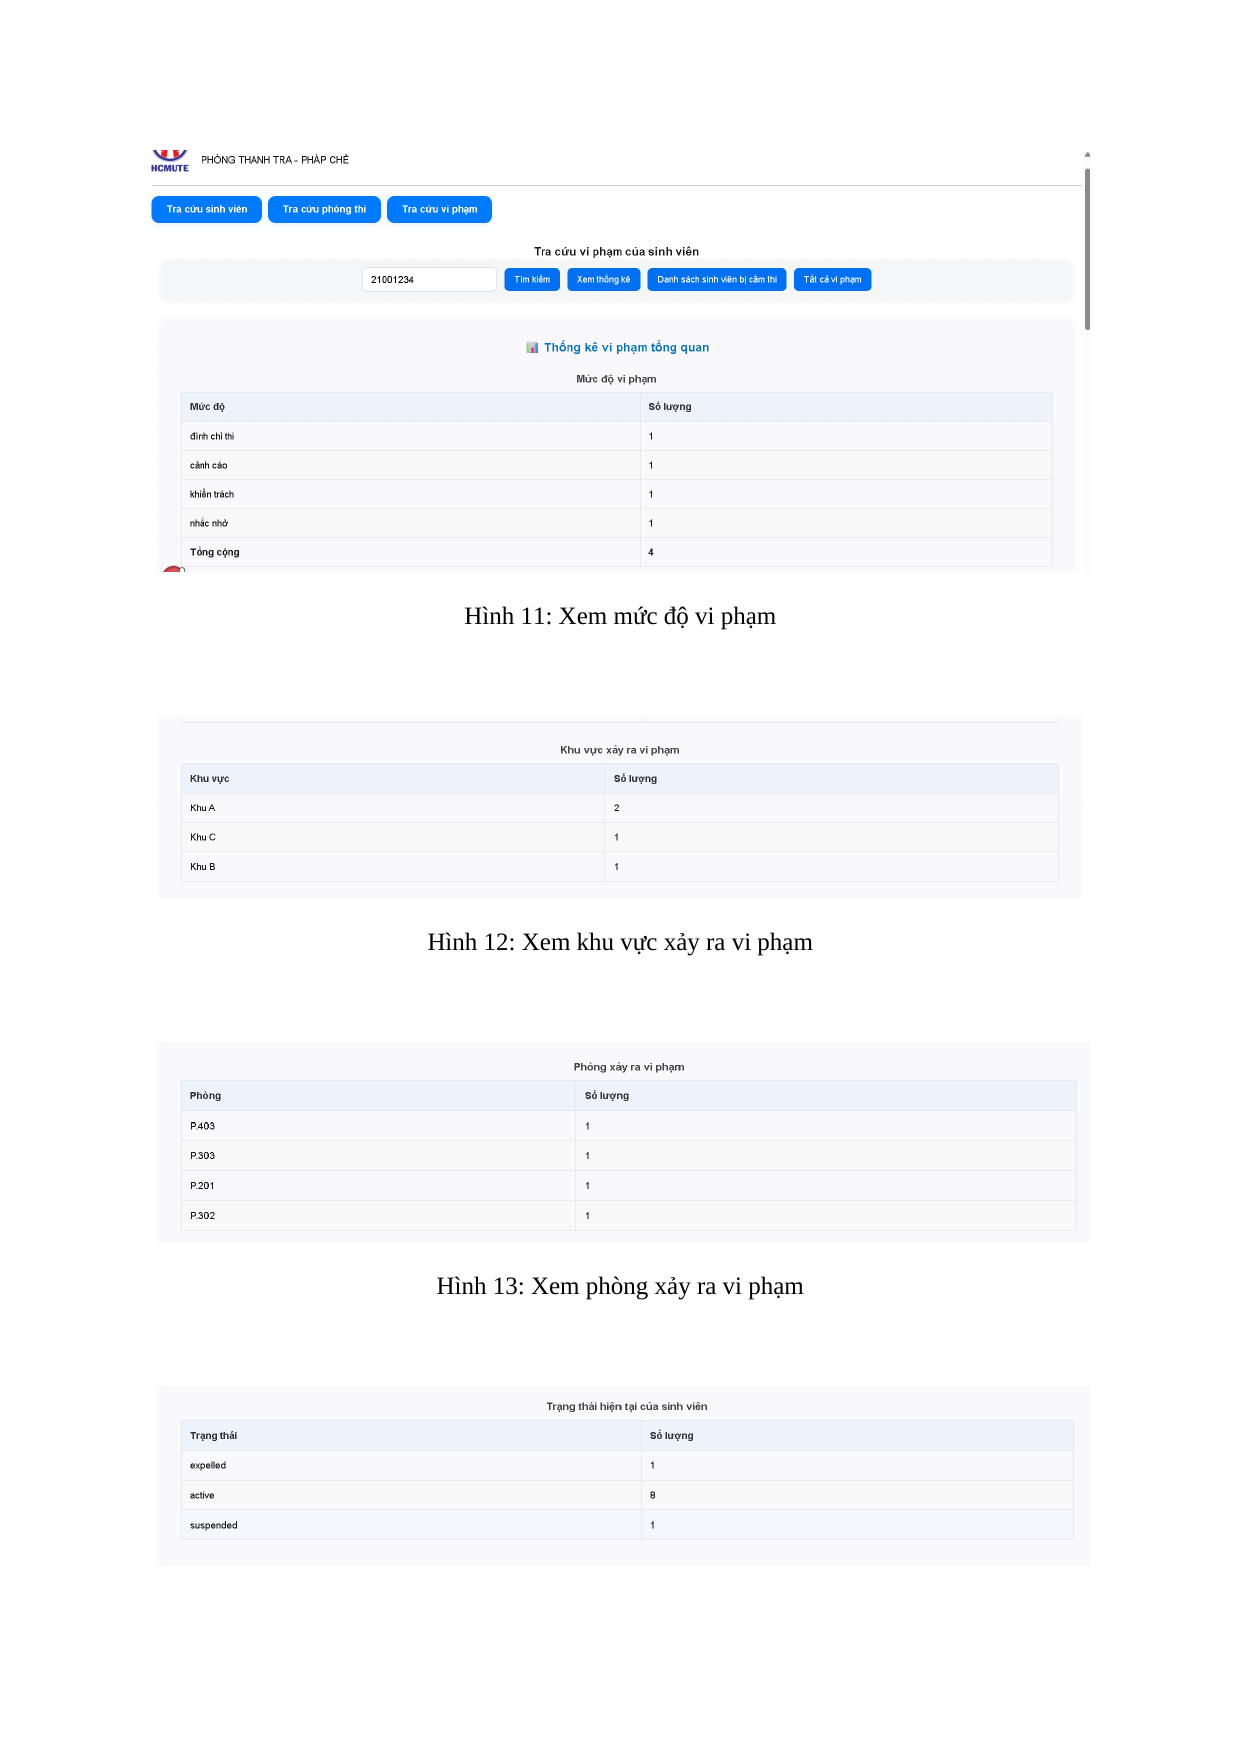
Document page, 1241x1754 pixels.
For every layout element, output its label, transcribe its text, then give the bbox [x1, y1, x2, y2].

picture [150, 1042, 1091, 1242]
text Hình 13: Xem phòng xảy ra vi phạm [150, 1271, 1090, 1299]
picture [150, 150, 1091, 572]
picture [150, 1386, 1091, 1566]
text Hình 11: Xem mức độ vi phạm [150, 601, 1090, 630]
text Hình 12: Xem khu vực xảy ra vi phạm [150, 927, 1090, 956]
picture [150, 717, 1091, 898]
